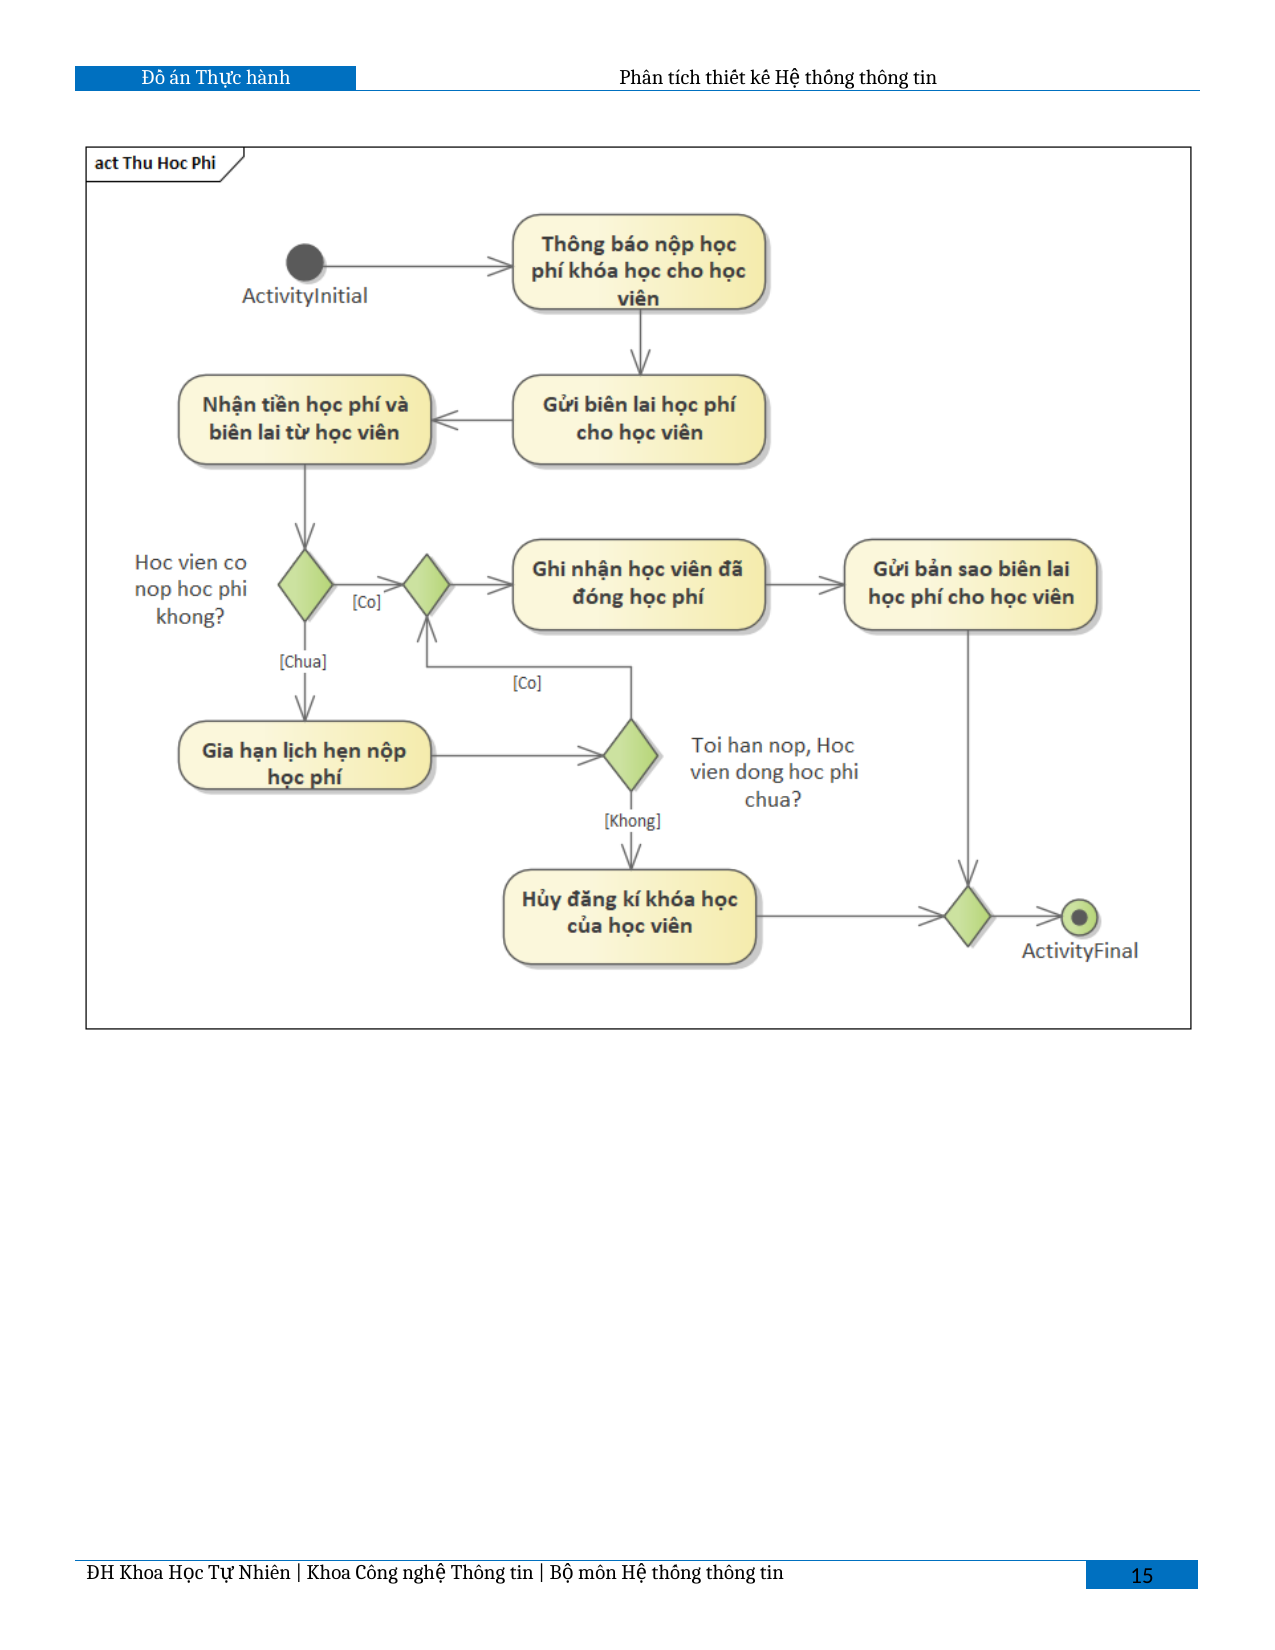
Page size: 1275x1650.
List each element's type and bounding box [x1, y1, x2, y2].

picture [75, 136, 1200, 1039]
